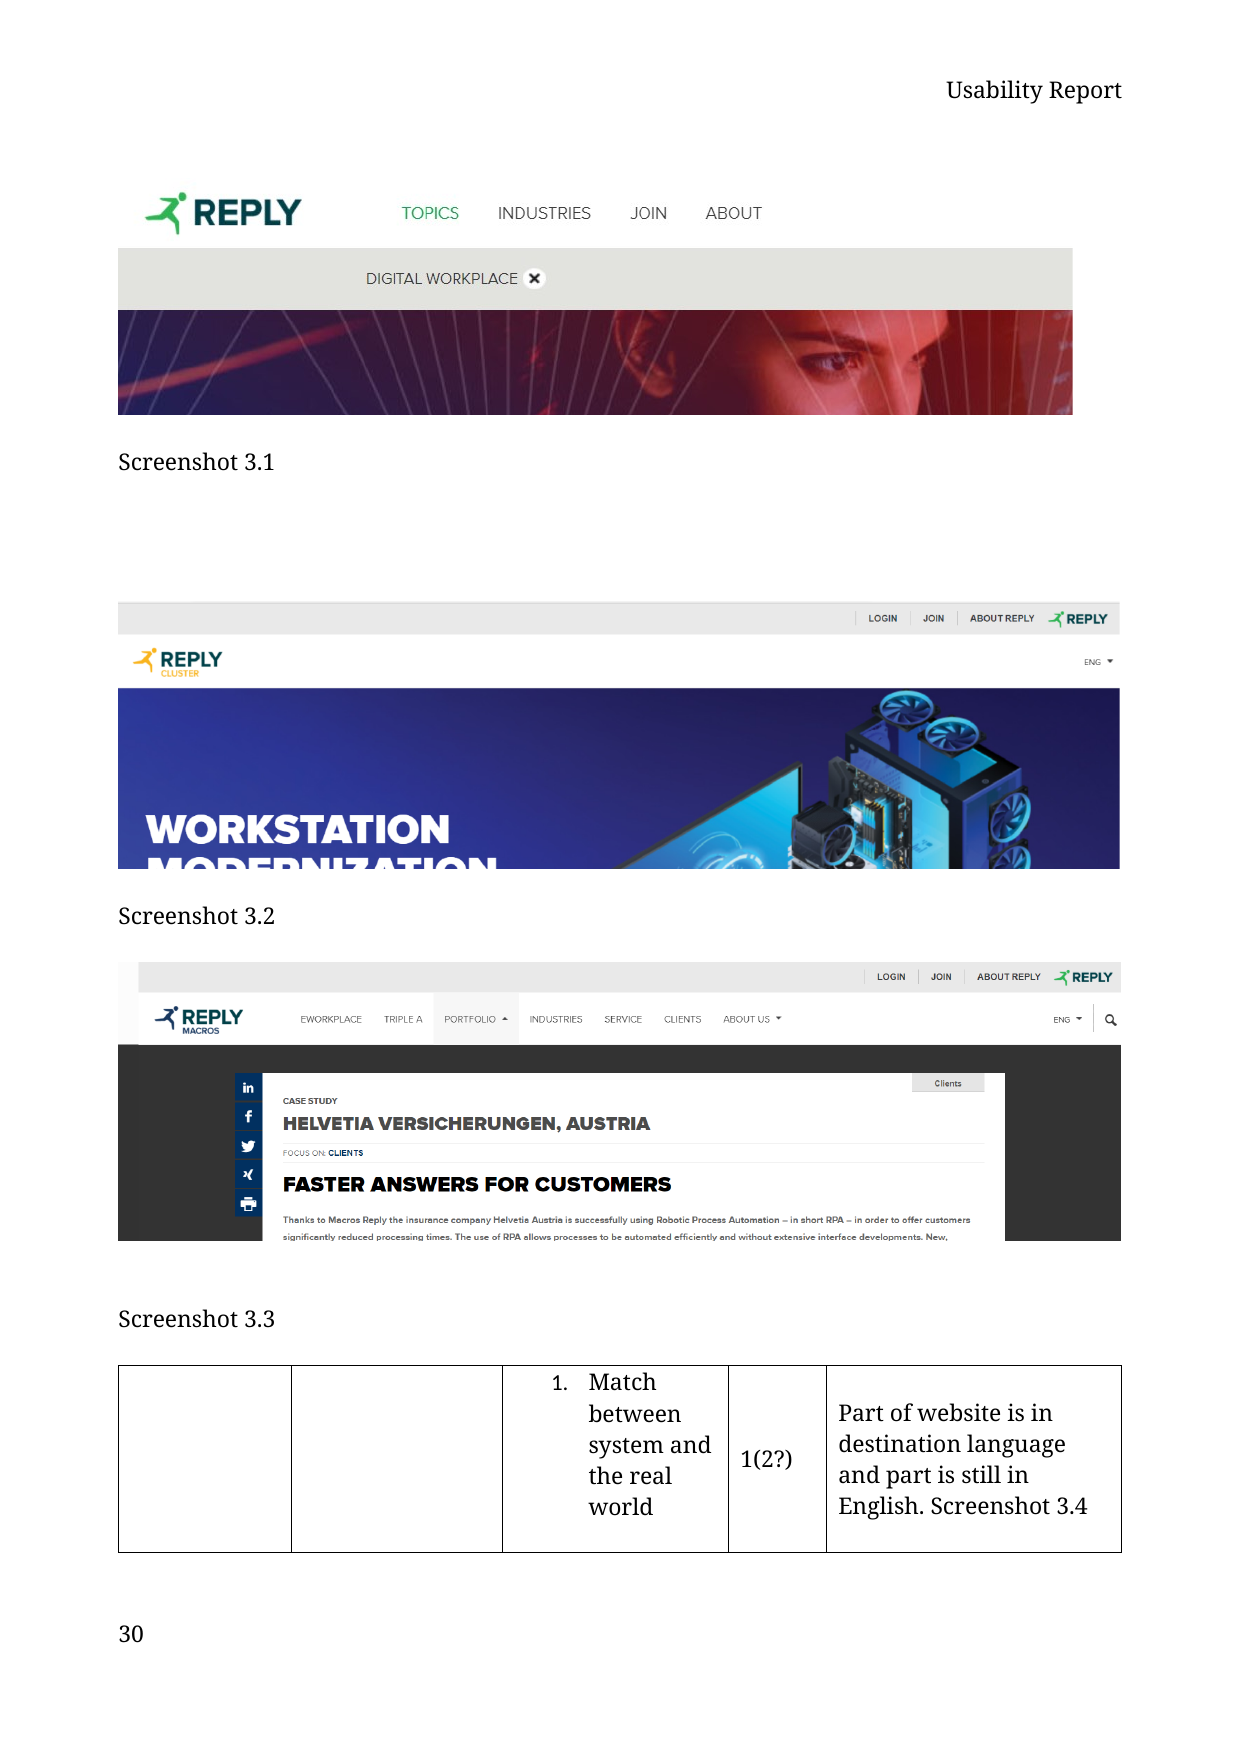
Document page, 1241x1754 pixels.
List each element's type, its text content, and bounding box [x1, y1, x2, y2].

picture [118, 962, 1121, 1241]
picture [118, 178, 1073, 415]
picture [118, 601, 1120, 869]
text Screenshot 3.1 [118, 446, 1122, 477]
text Screenshot 3.2 [118, 900, 1122, 931]
table_header Part of website is in destination language and part is still in English. Screenshot 3.4 [827, 1366, 1121, 1552]
text Screenshot 3.3 [118, 1303, 1122, 1334]
table_header 1(2?) [729, 1366, 826, 1552]
table_header Match between system and the real world [503, 1366, 728, 1552]
table_header [119, 1366, 291, 1552]
table_header [292, 1366, 502, 1552]
